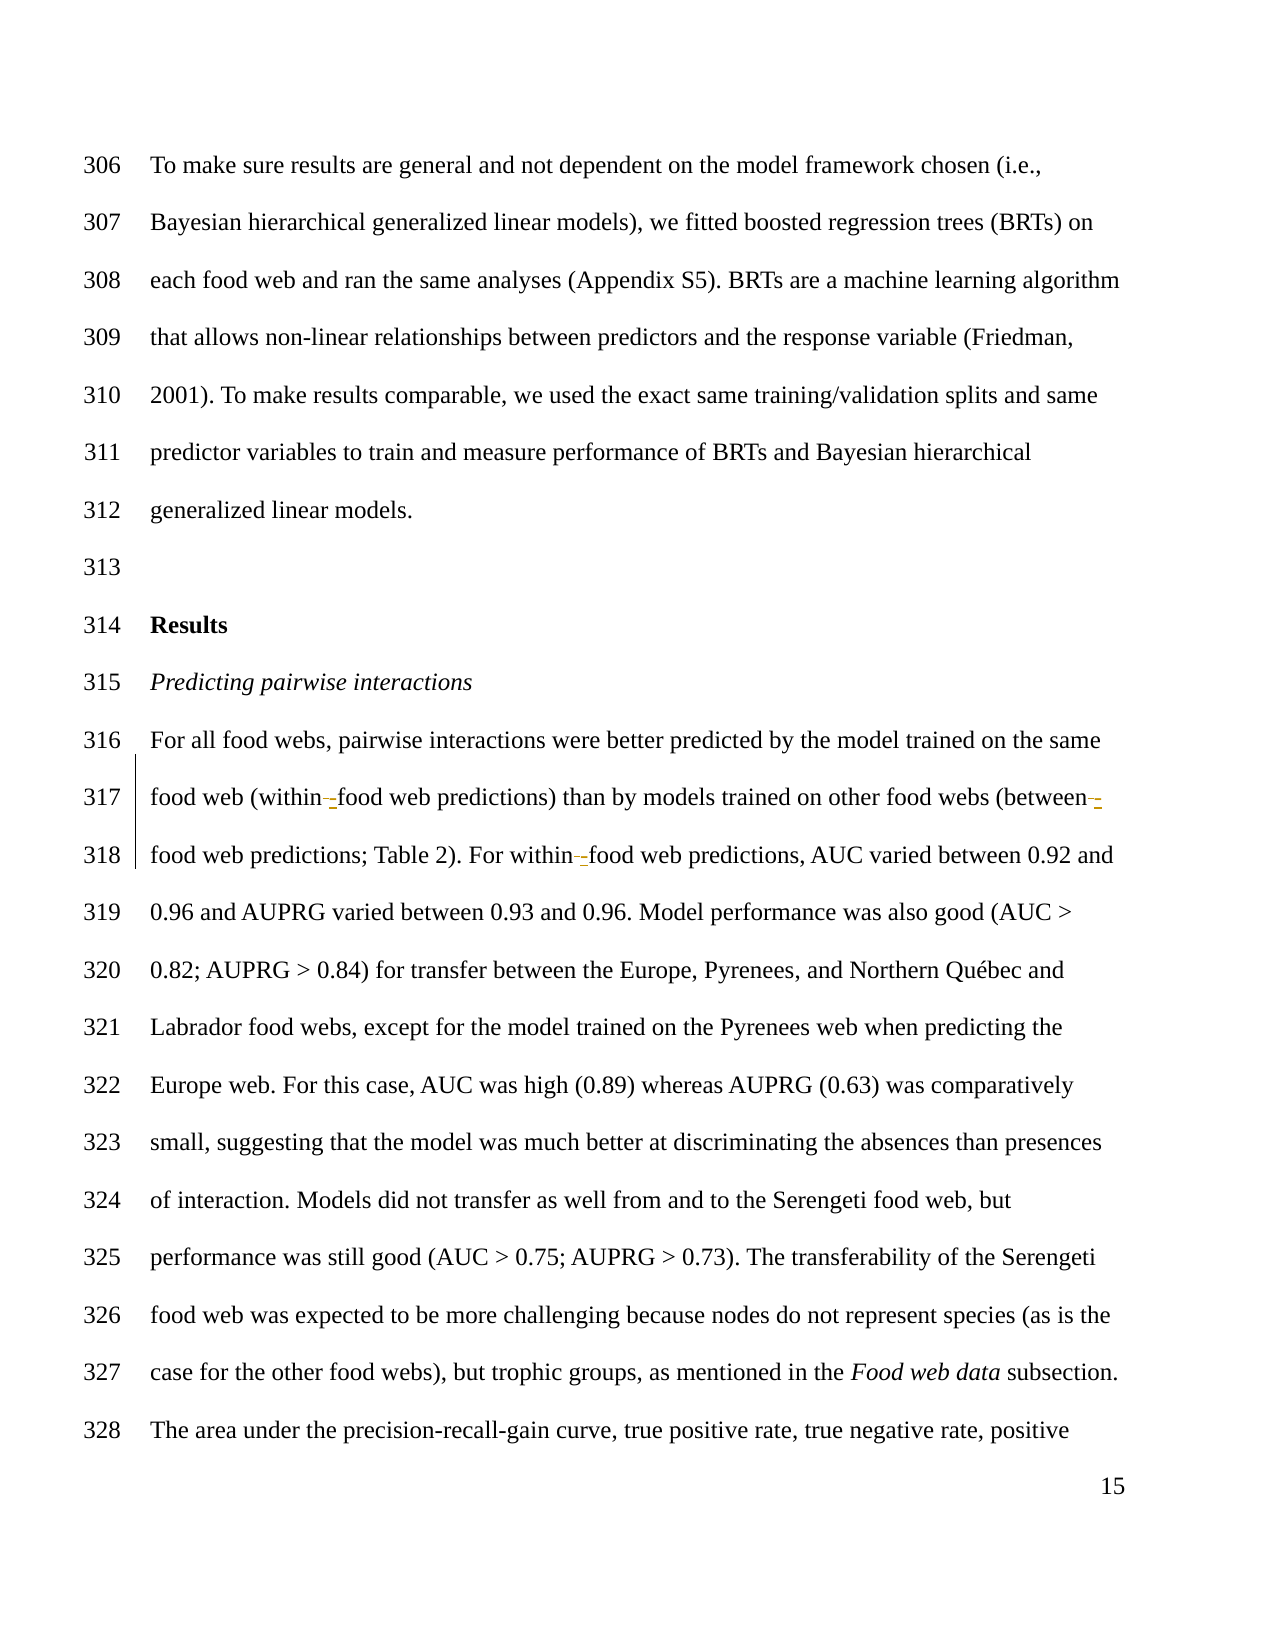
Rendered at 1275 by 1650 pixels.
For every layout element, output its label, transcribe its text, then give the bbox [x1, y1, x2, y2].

text Results [150, 610, 1125, 639]
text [150, 725, 1125, 1444]
text To make sure results are general and not dependent on the model framework chosen (i.e., Bayesian hierarchical generalized linear models), we fitted boosted regression trees (BRTs) on each food web and ran the same analyses (Appendix S5). BRTs are a machine learning algorithm that allows non-linear relationships between predictors and the response variable (Friedman, 2001). To make results comparable, we used the exact same training/validation splits and same predictor variables to train and measure performance of BRTs and Bayesian hierarchical generalized linear models. [150, 150, 1125, 524]
text Predicting pairwise interactions [150, 667, 1125, 696]
